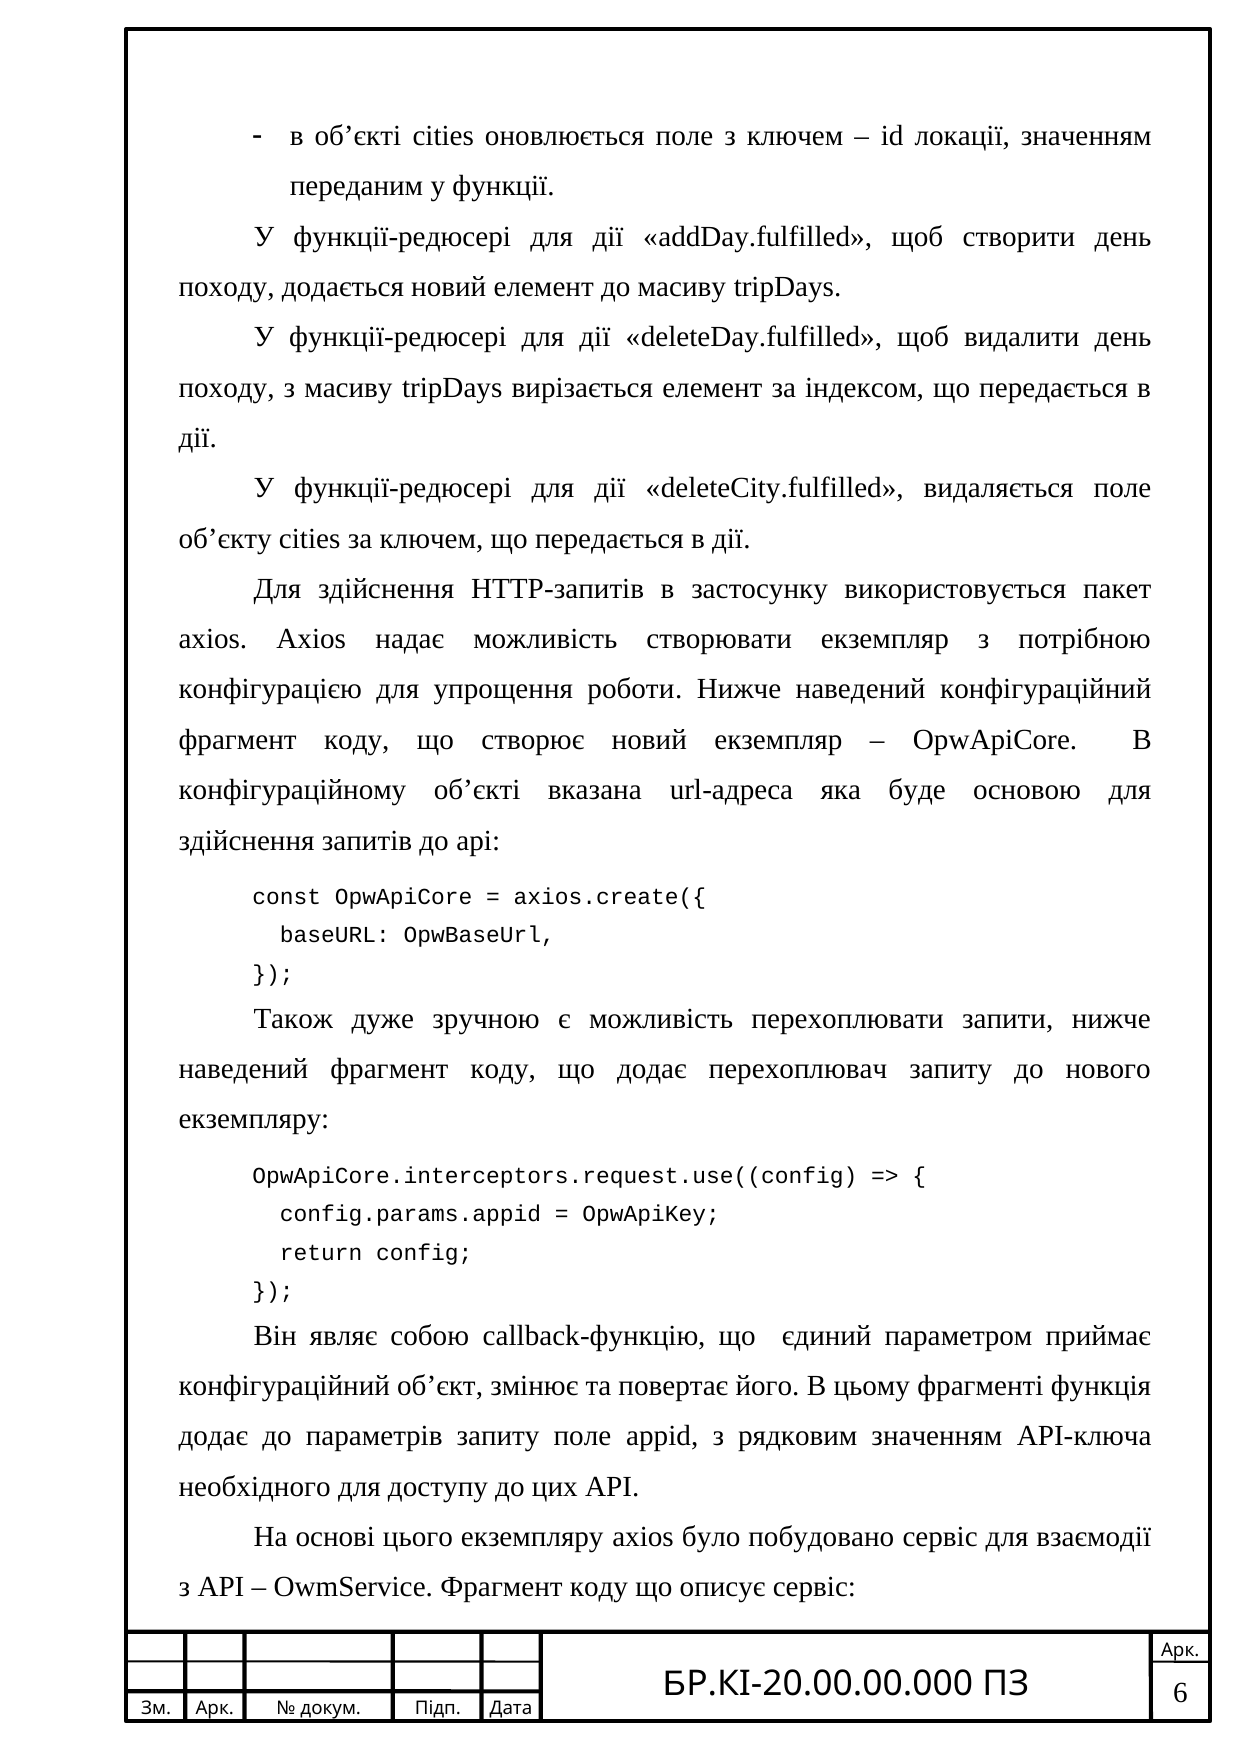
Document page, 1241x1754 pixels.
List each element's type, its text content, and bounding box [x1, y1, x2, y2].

text OpwApiCore.interceptors.request.use((config) => { [178, 1164, 1152, 1190]
text return config; [178, 1241, 1152, 1267]
text На основі цього екземпляру axios було побудовано сервіс для взаємодії з API – OwmService. Фрагмент коду що описує сервіс: [178, 1519, 1152, 1603]
text baseURL: OpwBaseUrl, [178, 924, 1152, 950]
text const OpwApiCore = axios.create({ [178, 885, 1152, 911]
text }); [178, 962, 1152, 988]
text У функції-редюсері для дії «deleteDay.fulfilled», щоб видалити день походу, з масиву tripDays вирізається елемент за індексом, що передається в дії. [178, 319, 1152, 454]
text Також дуже зручною є можливість перехоплювати запити, нижче наведений фрагмент коду, що додає перехоплювач запиту до нового екземпляру: [178, 1001, 1152, 1135]
text Він являє собою callback-функцію, що єдиний параметром приймає конфігураційний об’єкт, змінює та повертає його. В цьому фрагменті функція додає до параметрів запиту поле appid, з рядковим значенням API-ключа необхідного для доступу до цих API. [178, 1318, 1152, 1502]
text config.params.appid = OpwApiKey; [178, 1203, 1152, 1228]
text У функції-редюсері для дії «deleteCity.fulfilled», видаляється поле об’єкту cities за ключем, що передається в дії. [178, 470, 1152, 554]
list в об’єкті cities оновлюється поле з ключем – id локації, значенням переданим у функції. [252, 118, 1152, 202]
text }); [178, 1279, 1152, 1305]
text Для здійснення HTTP-запитів в застосунку використовується пакет axios. Axios надає можливість створювати екземпляр з потрібною конфігурацією для упрощення роботи. Нижче наведений конфігураційний фрагмент коду, що створює новий екземпляр – OpwApiCore. В конфігураційному об’єкті вказана url-адреса яка буде основою для здійснення запитів до api: [178, 571, 1152, 856]
text У функції-редюсері для дії «addDay.fulfilled», щоб створити день походу, додається новий елемент до масиву tripDays. [178, 219, 1152, 303]
